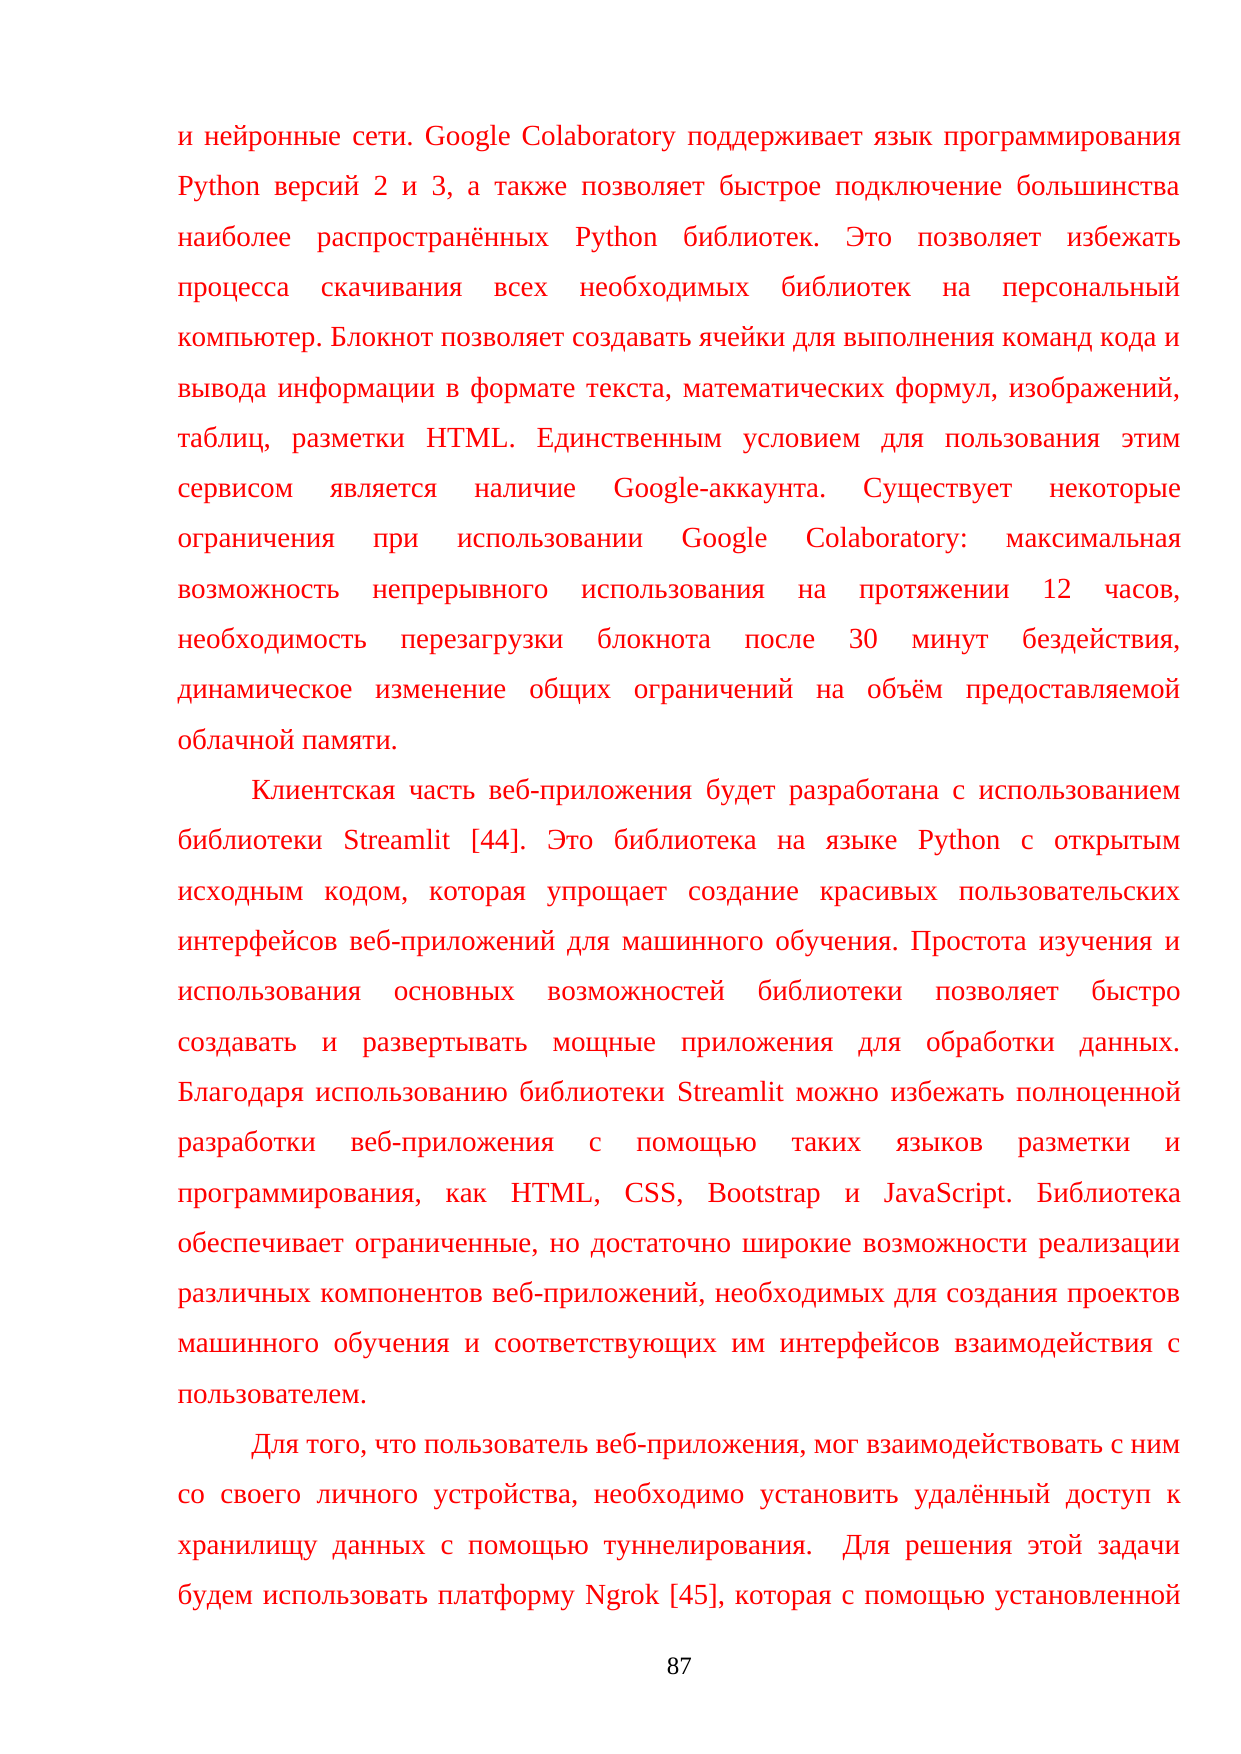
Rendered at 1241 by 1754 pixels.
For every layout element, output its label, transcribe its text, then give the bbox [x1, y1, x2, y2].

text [177, 1426, 1181, 1611]
text Клиентская часть веб-приложения будет разработана с использованием библиотеки Streamlit [44]. Это библиотека на языке Python с открытым исходным кодом, которая упрощает создание красивых пользовательских интерфейсов веб-приложений для машинного обучения. Простота изучения и использования основных возможностей библиотеки позволяет быстро создавать и развертывать мощные приложения для обработки данных. Благодаря использованию библиотеки Streamlit можно избежать полноценной разработки веб-приложения с помощью таких языков разметки и программирования, как HTML, CSS, Bootstrap и JavaScript. Библиотека обеспечивает ограниченные, но достаточно широкие возможности реализации различных компонентов веб-приложений, необходимых для создания проектов машинного обучения и соответствующих им интерфейсов взаимодействия с пользователем. [177, 772, 1181, 1409]
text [177, 118, 1181, 755]
